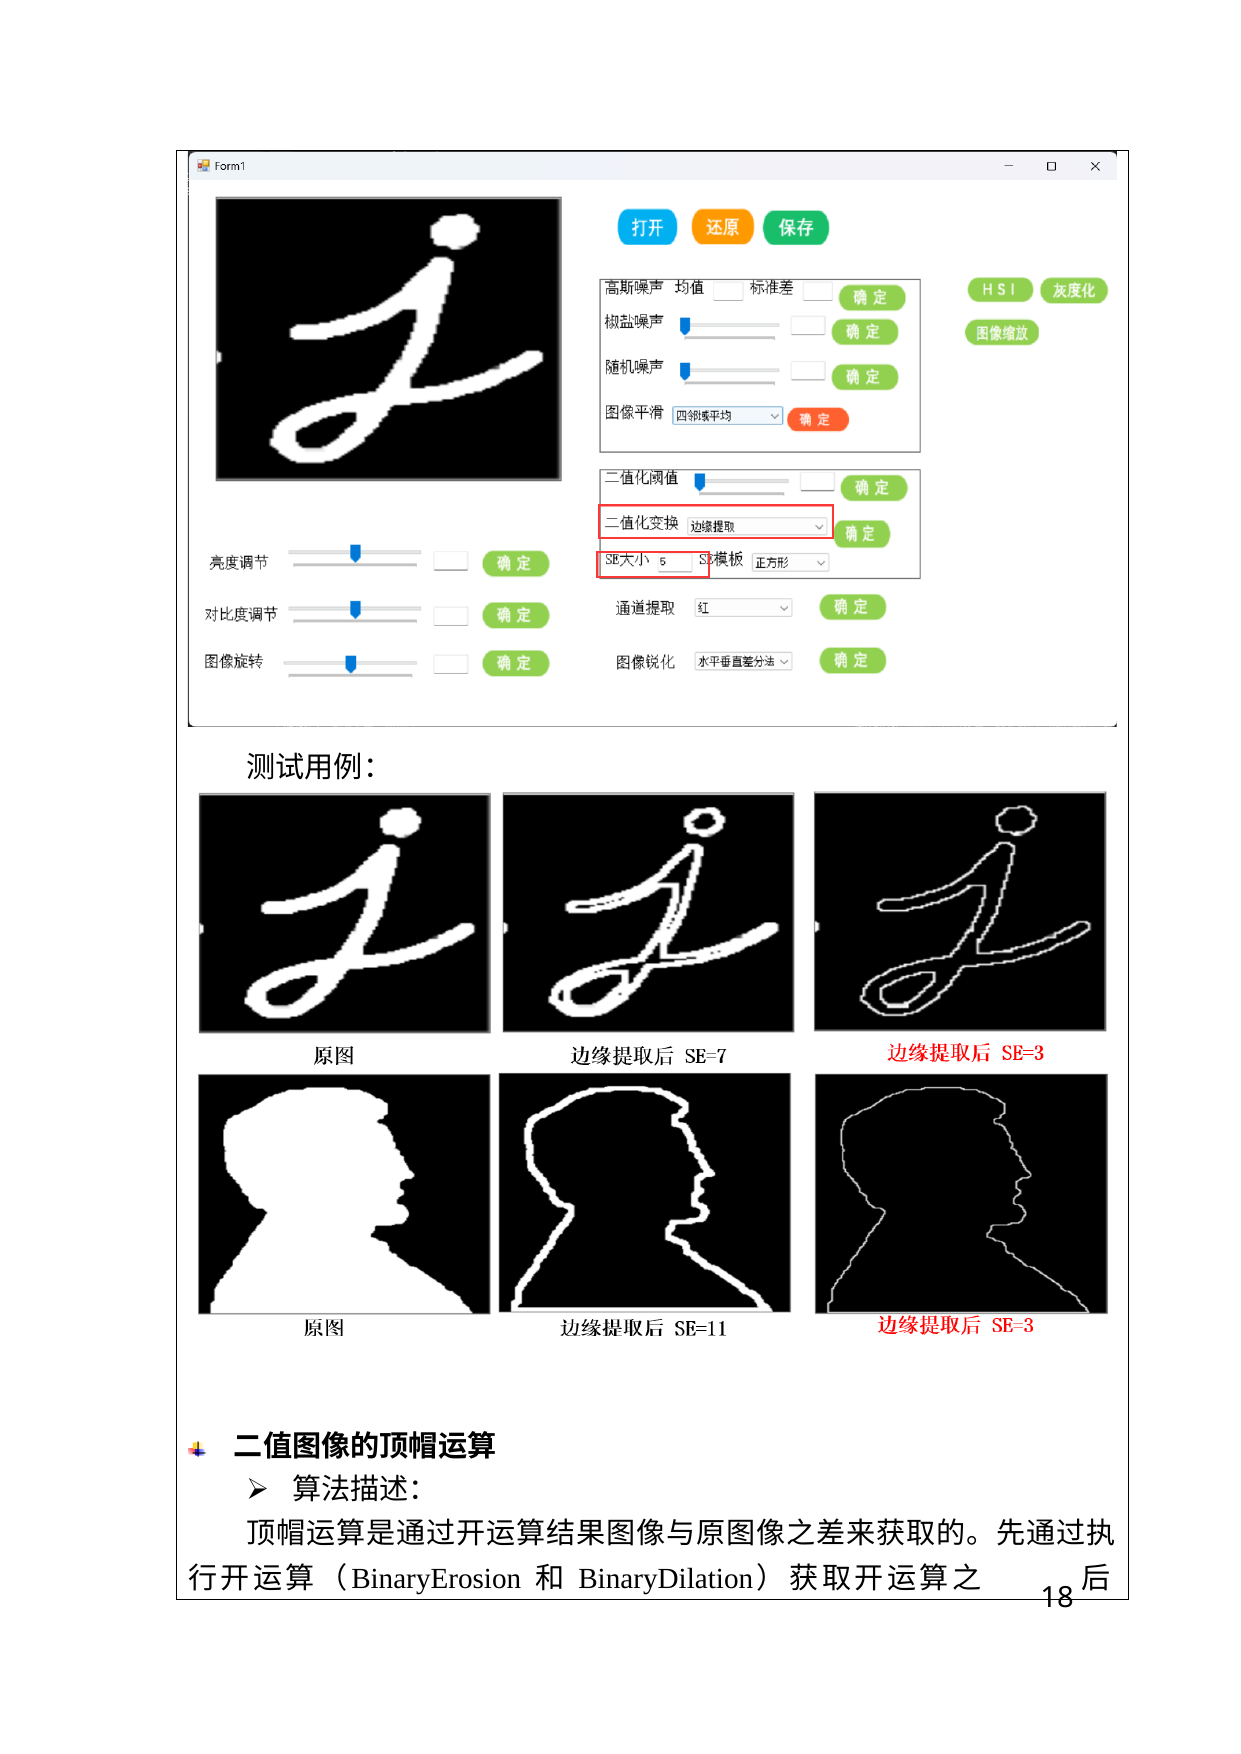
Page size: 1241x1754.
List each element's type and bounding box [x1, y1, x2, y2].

picture [188, 1440, 206, 1457]
table_cell [177, 151, 1128, 1598]
picture [187, 787, 1117, 1336]
picture [187, 151, 1117, 727]
